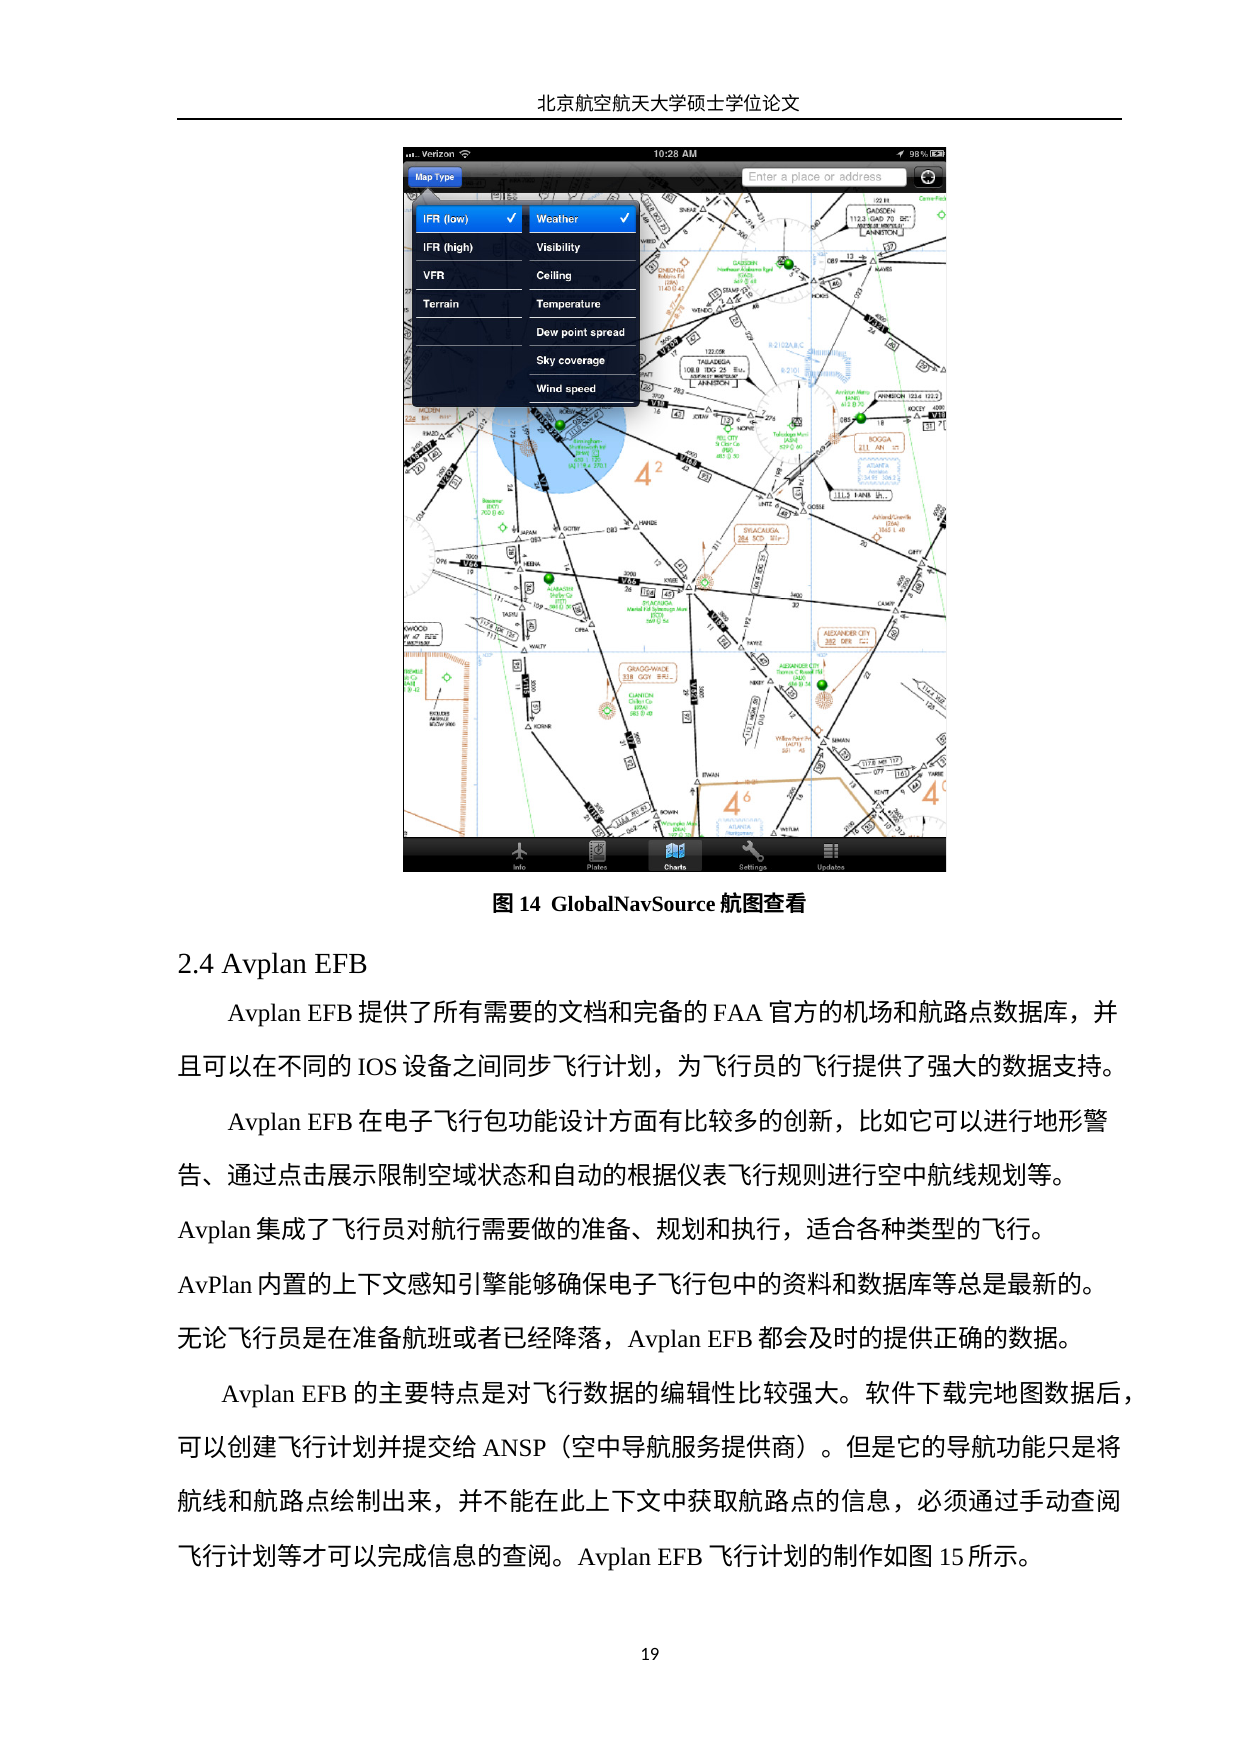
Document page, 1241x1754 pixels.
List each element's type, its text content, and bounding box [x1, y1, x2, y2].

subtitle 2.4 Avplan EFB [177, 946, 1122, 980]
picture [403, 147, 947, 872]
text 图 14 GlobalNavSource航图查看 [177, 886, 1122, 918]
text Avplan EFB提供了所有需要的文档和完备的FAA官方的机场和航路点数据库，并且可以在不同的IOS设备之间同步飞行计划，为飞行员的飞行提供了强大的数据支持。 [177, 992, 1122, 1083]
text Avplan EFB的主要特点是对飞行数据的编辑性比较强大。软件下载完地图数据后，可以创建飞行计划并提交给ANSP（空中导航服务提供商）。但是它的导航功能只是将航线和航路点绘制出来，并不能在此上下文中获取航路点的信息，必须通过手动查阅飞行计划等才可以完成信息的查阅。Avplan EFB飞行计划的制作如图 15所示。 [177, 1373, 1122, 1572]
text Avplan EFB在电子飞行包功能设计方面有比较多的创新，比如它可以进行地形警告、通过点击展示限制空域状态和自动的根据仪表飞行规则进行空中航线规划等。Avplan集成了飞行员对航行需要做的准备、规划和执行，适合各种类型的飞行。AvPlan内置的上下文感知引擎能够确保电子飞行包中的资料和数据库等总是最新的。无论飞行员是在准备航班或者已经降落，Avplan EFB都会及时的提供正确的数据。 [177, 1101, 1122, 1355]
